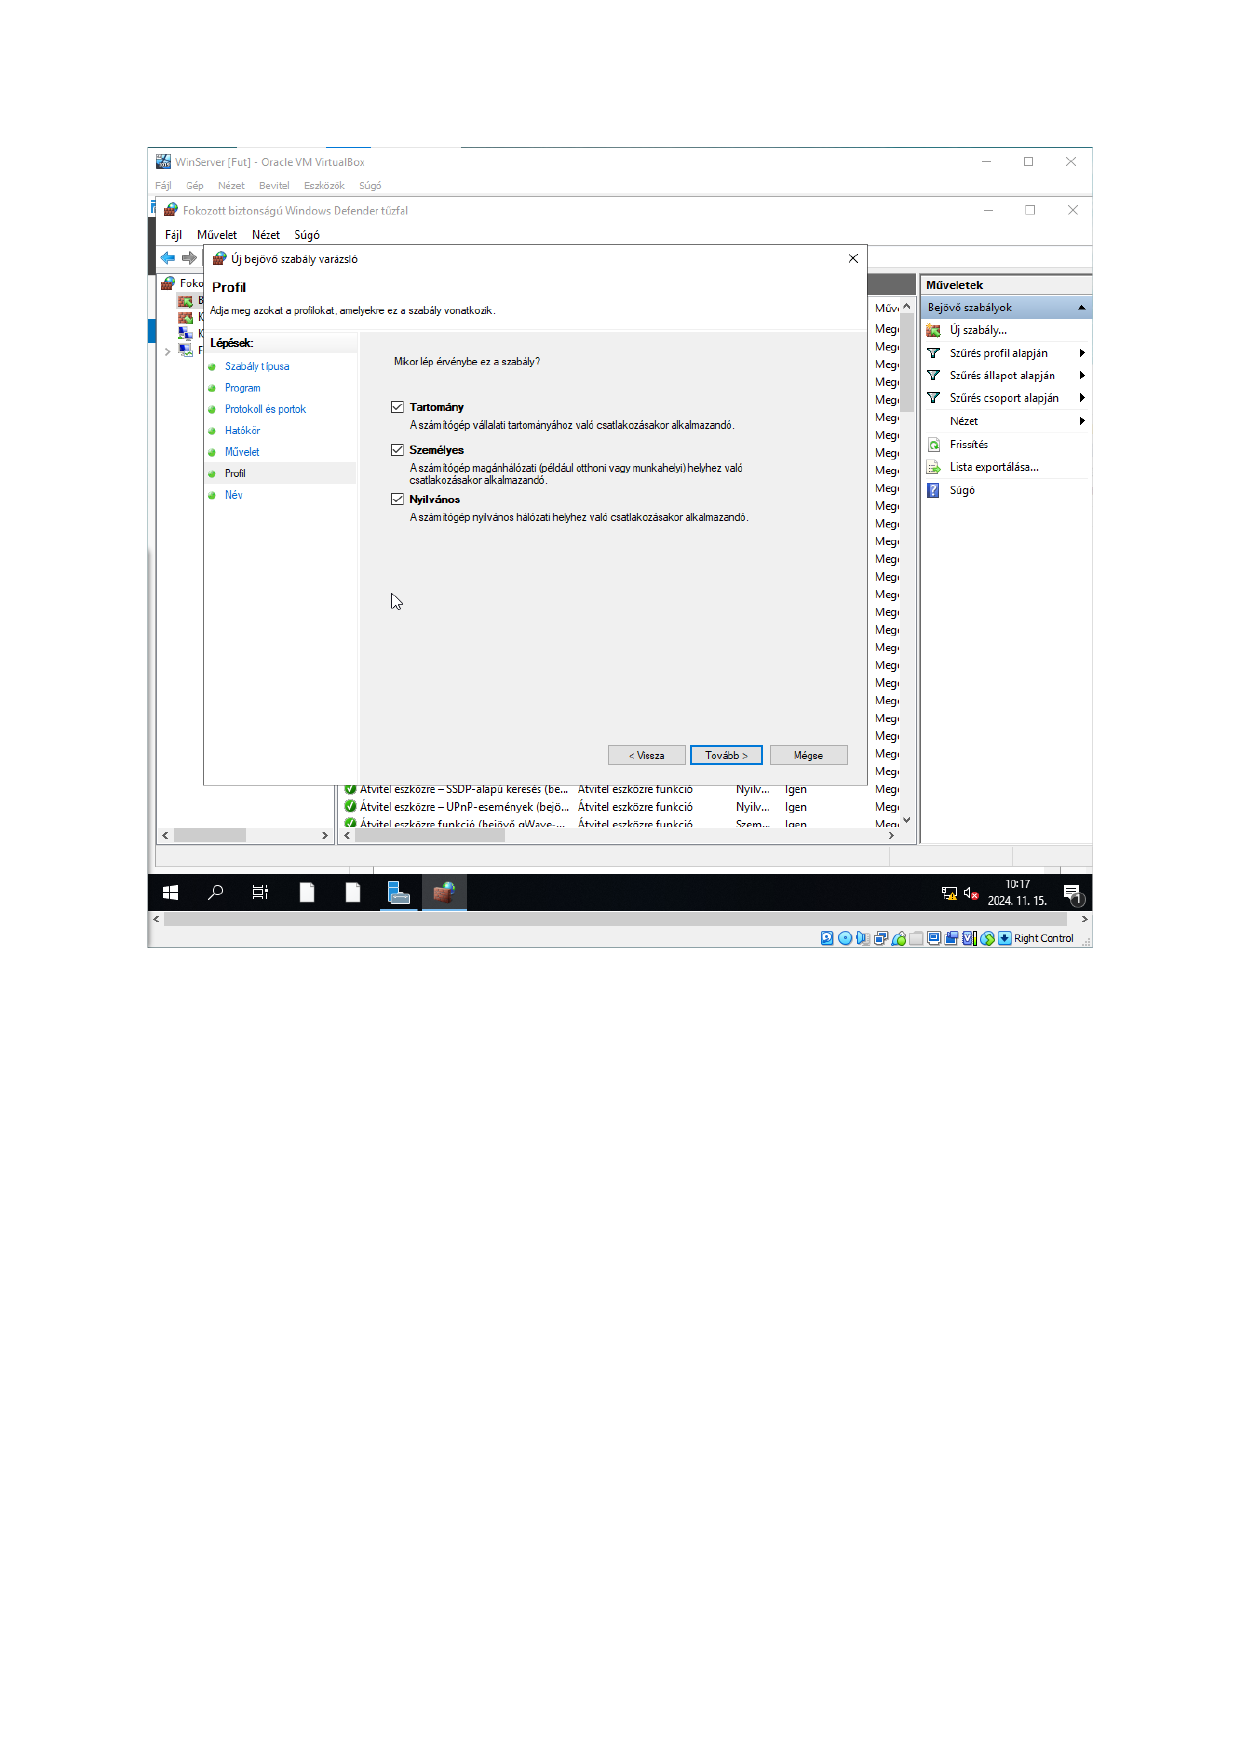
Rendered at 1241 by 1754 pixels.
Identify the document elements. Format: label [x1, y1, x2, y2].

picture [147, 147, 1093, 948]
